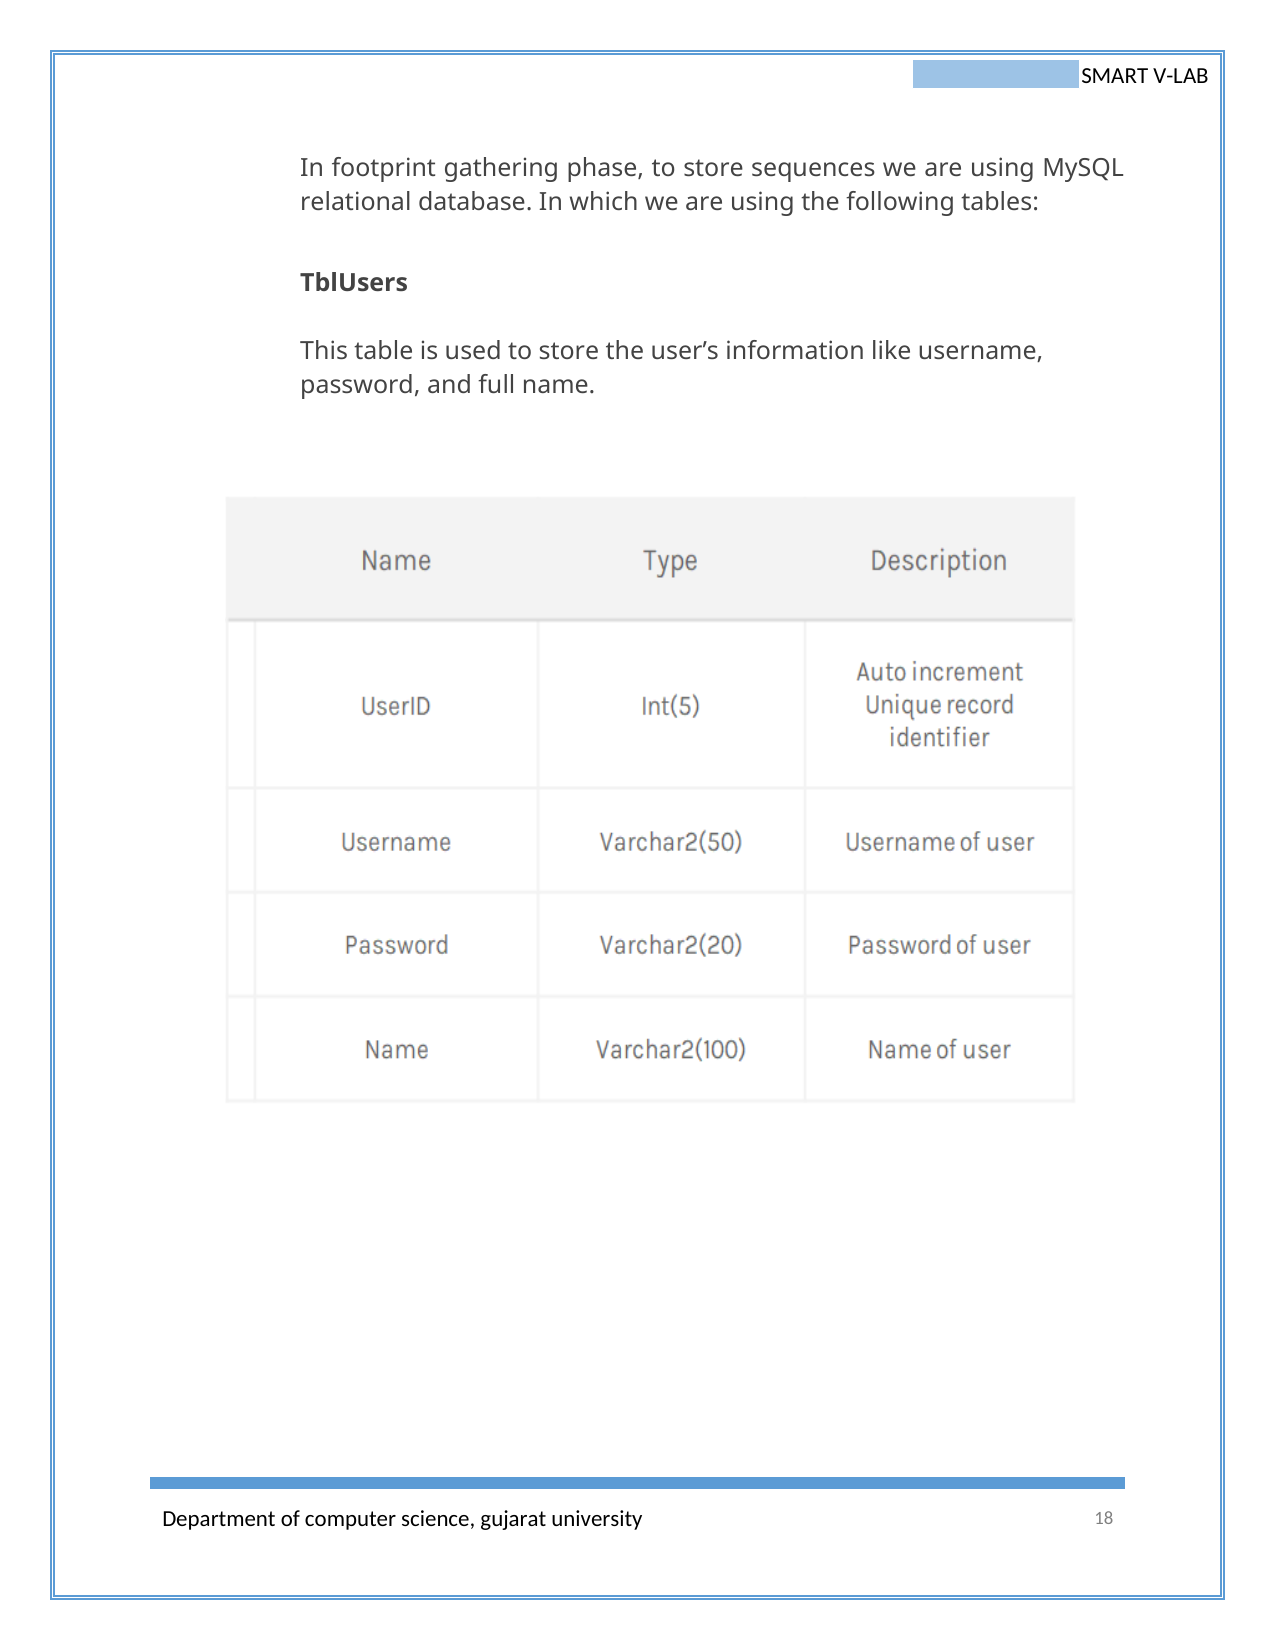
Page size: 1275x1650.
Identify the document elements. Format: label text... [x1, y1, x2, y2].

text This table is used to store the user’s information like username, password, and full name. [300, 332, 1125, 400]
text TblUsers [225, 265, 1125, 299]
picture [225, 492, 1093, 1115]
text In footprint gathering phase, to store sequences we are using MySQL relational database. In which we are using the following tables: [300, 150, 1125, 218]
